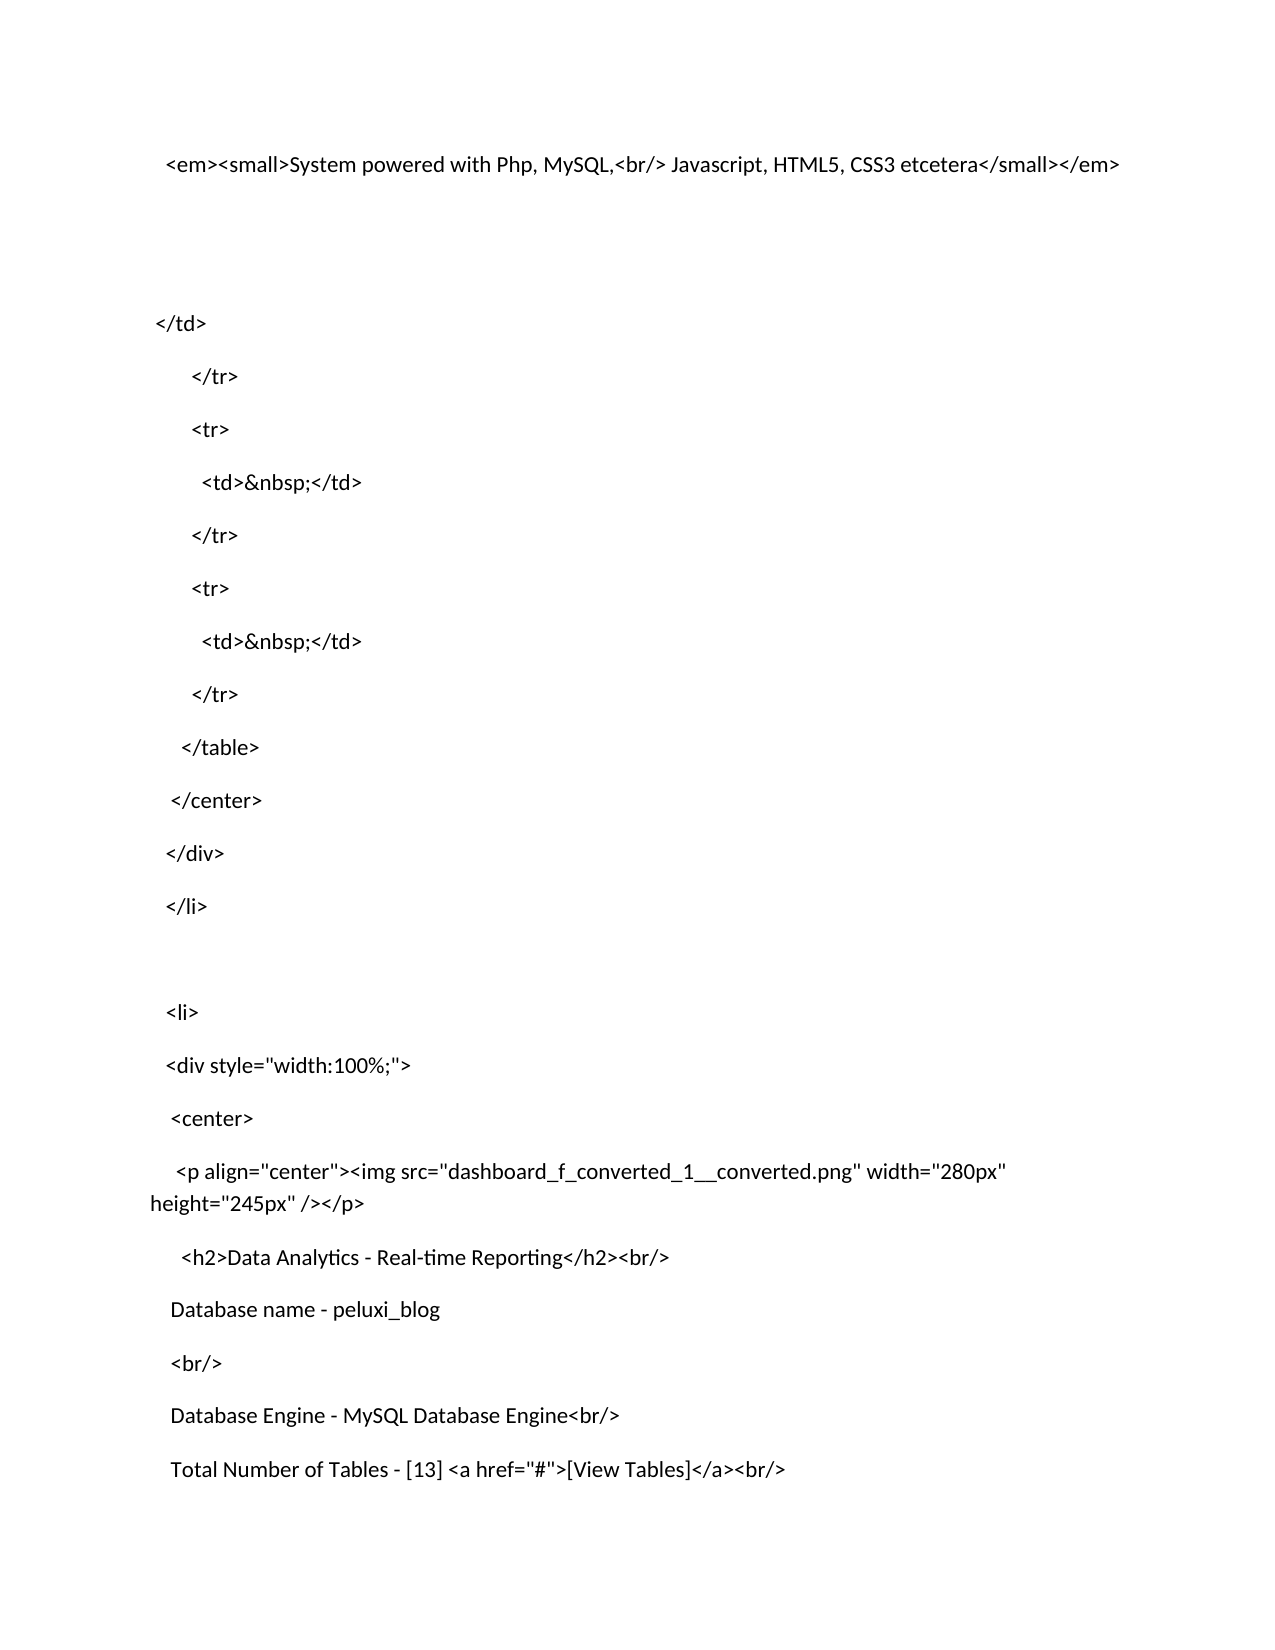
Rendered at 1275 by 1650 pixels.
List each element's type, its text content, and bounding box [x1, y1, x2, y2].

text </tr> [150, 680, 1125, 708]
text </table> [150, 733, 1125, 761]
text <tr> [150, 574, 1125, 602]
text <li> [150, 998, 1125, 1026]
text </center> [150, 786, 1125, 814]
text <td>&nbsp;</td> [150, 627, 1125, 655]
text </tr> [150, 362, 1125, 390]
text </div> [150, 839, 1125, 867]
text <center> [150, 1104, 1125, 1132]
text <h2>Data Analytics - Real-time Reporting</h2><br/> [150, 1243, 1125, 1271]
text <td>&nbsp;</td> [150, 468, 1125, 496]
text </td> [150, 309, 1125, 337]
text <tr> [150, 415, 1125, 443]
text </li> [150, 892, 1125, 920]
text Total Number of Tables - [13] <a href="#">[View Tables]</a><br/> [150, 1455, 1125, 1483]
text <em><small>System powered with Php, MySQL,<br/> Javascript, HTML5, CSS3 etcetera</small></em> [150, 150, 1125, 178]
text <br/> [150, 1349, 1125, 1377]
text <div style="width:100%;"> [150, 1051, 1125, 1079]
text Database name - peluxi_blog [150, 1296, 1125, 1324]
text </tr> [150, 521, 1125, 549]
text Database Engine - MySQL Database Engine<br/> [150, 1402, 1125, 1430]
text <p align="center"><img src="dashboard_f_converted_1__converted.png" width="280px" height="245px" /></p> [150, 1157, 1125, 1218]
